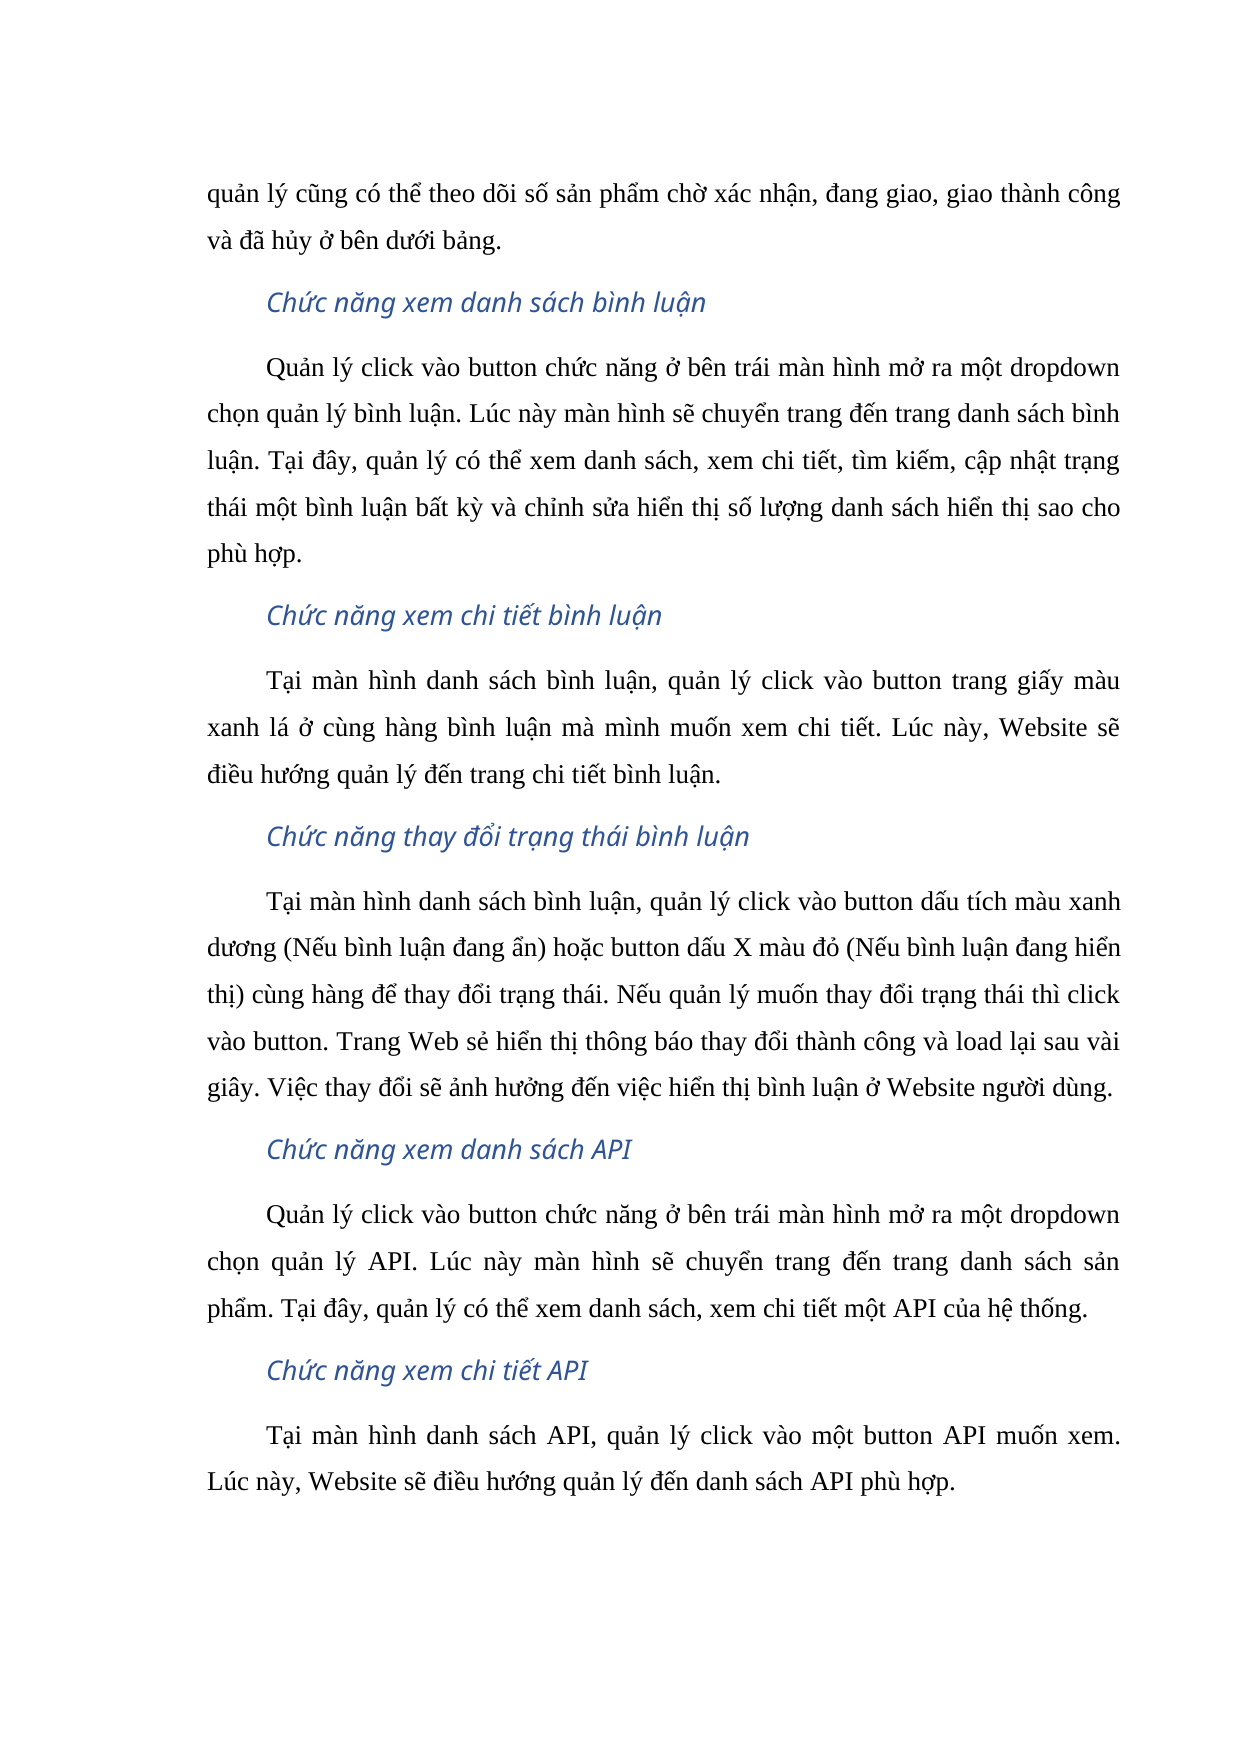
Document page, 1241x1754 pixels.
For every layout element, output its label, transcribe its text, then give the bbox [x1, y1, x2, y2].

text Tại màn hình danh sách bình luận, quản lý click vào button dấu tích màu xanh dương (Nếu bình luận đang ẩn) hoặc button dấu X màu đỏ (Nếu bình luận đang hiển thị) cùng hàng để thay đổi trạng thái. Nếu quản lý muốn thay đổi trạng thái thì click vào button. Trang Web sẻ hiển thị thông báo thay đổi thành công và load lại sau vài giây. Việc thay đổi sẽ ảnh hưởng đến việc hiển thị bình luận ở Website người dùng. [207, 885, 1122, 1103]
subtitle Chức năng thay đổi trạng thái bình luận [207, 817, 1122, 854]
subtitle Chức năng xem chi tiết API [207, 1351, 1122, 1388]
text Quản lý click vào button chức năng ở bên trái màn hình mở ra một dropdown chọn quản lý bình luận. Lúc này màn hình sẽ chuyển trang đến trang danh sách bình luận. Tại đây, quản lý có thể xem danh sách, xem chi tiết, tìm kiếm, cập nhật trạng thái một bình luận bất kỳ và chỉnh sửa hiển thị số lượng danh sách hiển thị sao cho phù hợp. [207, 351, 1122, 569]
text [207, 177, 1122, 255]
subtitle Chức năng xem chi tiết bình luận [207, 597, 1122, 633]
subtitle Chức năng xem danh sách bình luận [207, 283, 1122, 320]
subtitle Chức năng xem danh sách API [207, 1131, 1122, 1167]
text Tại màn hình danh sách bình luận, quản lý click vào button trang giấy màu xanh lá ở cùng hàng bình luận mà mình muốn xem chi tiết. Lúc này, Website sẽ điều hướng quản lý đến trang chi tiết bình luận. [207, 664, 1122, 789]
text Tại màn hình danh sách API, quản lý click vào một button API muốn xem. Lúc này, Website sẽ điều hướng quản lý đến danh sách API phù hợp. [207, 1419, 1122, 1497]
text Quản lý click vào button chức năng ở bên trái màn hình mở ra một dropdown chọn quản lý API. Lúc này màn hình sẽ chuyển trang đến trang danh sách sản phẩm. Tại đây, quản lý có thể xem danh sách, xem chi tiết một API của hệ thống. [207, 1198, 1122, 1323]
